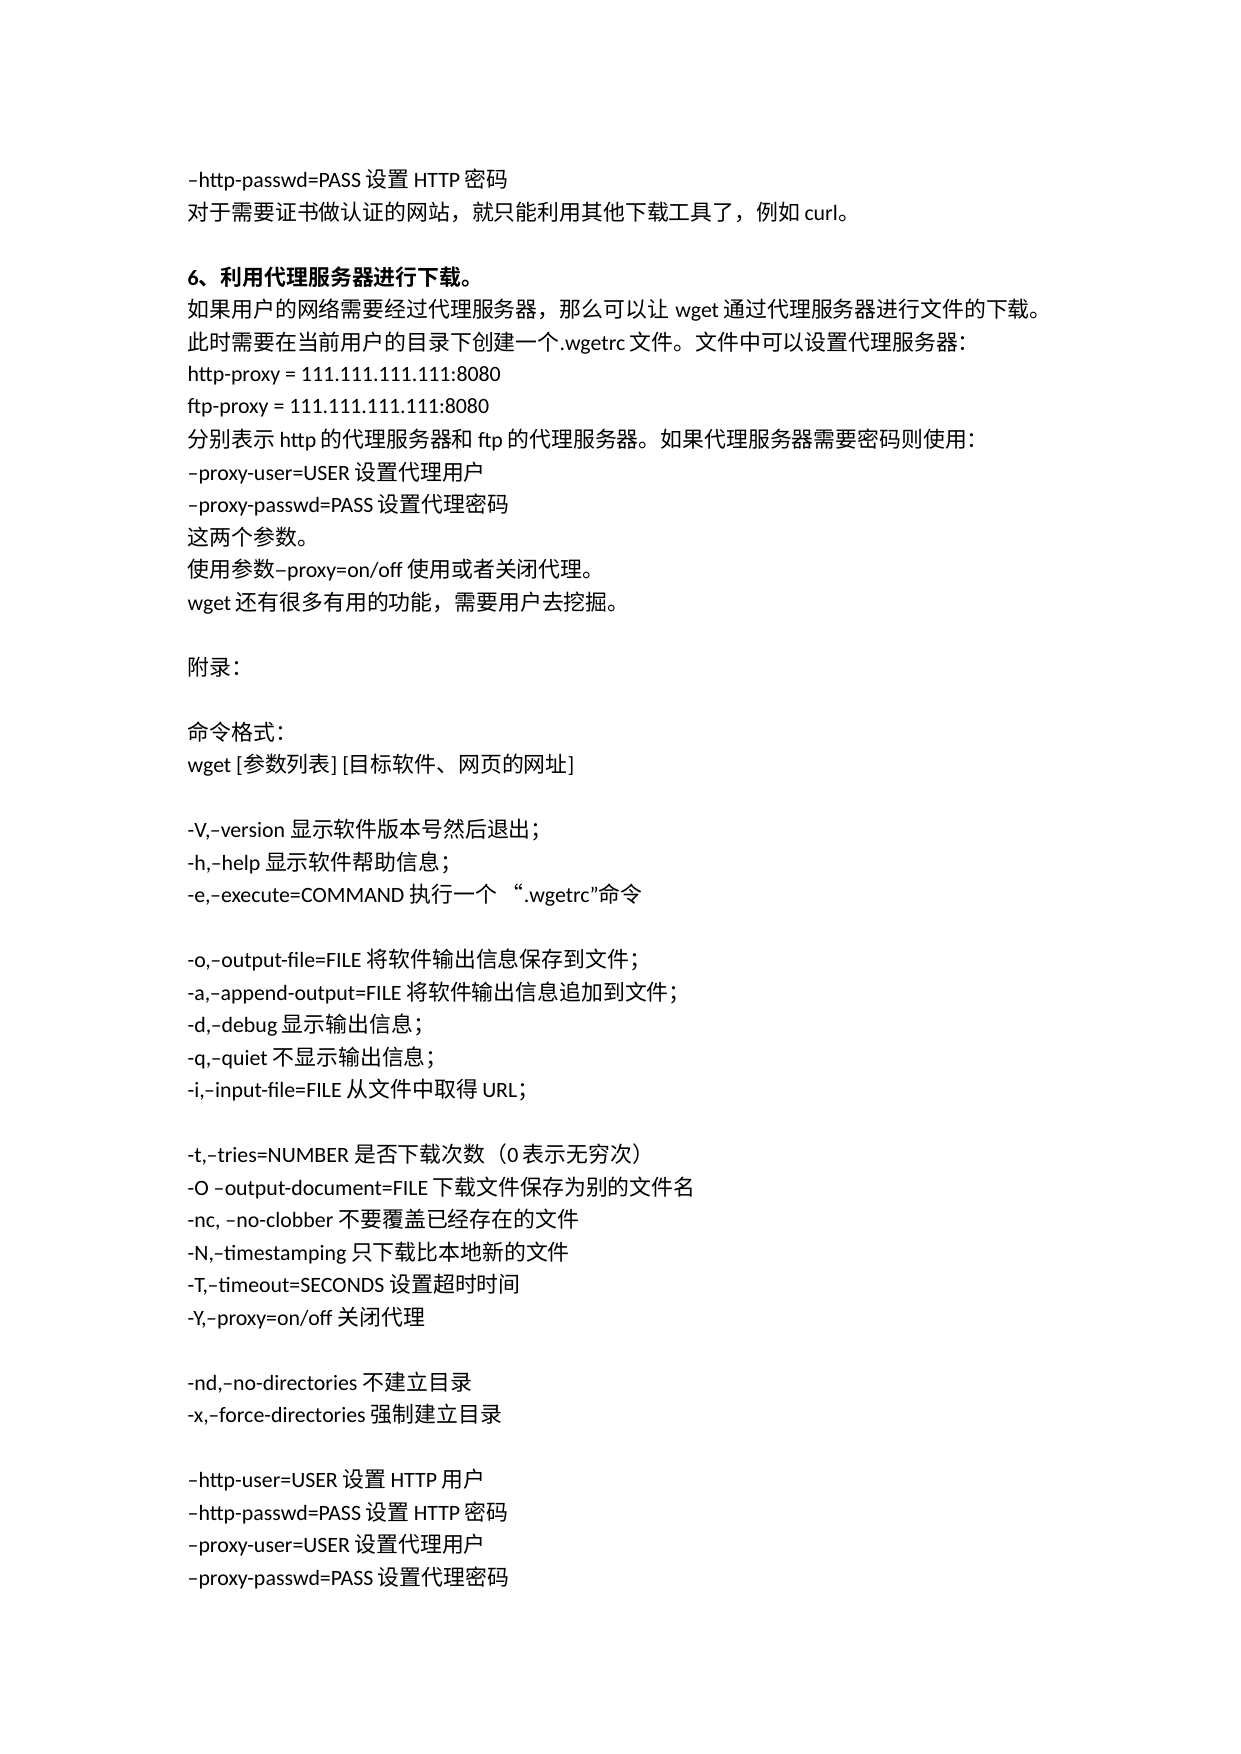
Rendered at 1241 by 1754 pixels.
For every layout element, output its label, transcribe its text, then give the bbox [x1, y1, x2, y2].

text http-proxy = 111.111.111.111:8080 [187, 357, 1053, 389]
text -t,–tries=NUMBER 是否下载次数（0表示无穷次） [187, 1137, 1053, 1169]
text -V,–version 显示软件版本号然后退出； [187, 812, 1053, 844]
text –proxy-user=USER设置代理用户 [187, 454, 1053, 487]
text -e,–execute=COMMAND 执行一个 “.wgetrc”命令 [187, 877, 1053, 909]
text -Y,–proxy=on/off 关闭代理 [187, 1299, 1053, 1332]
text -a,–append-output=FILE将软件输出信息追加到文件； [187, 974, 1053, 1007]
text 附录： [187, 649, 1053, 682]
text -x,–force-directories 强制建立目录 [187, 1397, 1053, 1429]
text 如果用户的网络需要经过代理服务器，那么可以让wget通过代理服务器进行文件的下载。此时需要在当前用户的目录下创建一个.wgetrc文件。文件中可以设置代理服务器： [187, 292, 1053, 357]
text 这两个参数。 [187, 519, 1053, 552]
text –http-user=USER设置HTTP用户 [187, 1462, 1053, 1494]
text -T,–timeout=SECONDS 设置超时时间 [187, 1267, 1053, 1299]
text -o,–output-file=FILE 将软件输出信息保存到文件； [187, 942, 1053, 974]
text –proxy-user=USER设置代理用户 [187, 1527, 1053, 1559]
text -h,–help显示软件帮助信息； [187, 844, 1053, 877]
text -N,–timestamping只下载比本地新的文件 [187, 1234, 1053, 1267]
text wget还有很多有用的功能，需要用户去挖掘。 [187, 584, 1053, 617]
text –http-passwd=PASS设置HTTP密码 [187, 162, 1053, 194]
text -nd,–no-directories 不建立目录 [187, 1364, 1053, 1397]
text ftp-proxy = 111.111.111.111:8080 [187, 389, 1053, 422]
text -O –output-document=FILE下载文件保存为别的文件名 [187, 1169, 1053, 1202]
text wget [参数列表] [目标软件、网页的网址] [187, 747, 1053, 779]
text -q,–quiet 不显示输出信息； [187, 1039, 1053, 1072]
text 命令格式： [187, 714, 1053, 747]
text –proxy-passwd=PASS设置代理密码 [187, 487, 1053, 519]
text 6、利用代理服务器进行下载。 [187, 259, 1053, 292]
text -nc, –no-clobber 不要覆盖已经存在的文件 [187, 1202, 1053, 1234]
text -i,–input-file=FILE 从文件中取得URL； [187, 1072, 1053, 1104]
text –http-passwd=PASS设置HTTP密码 [187, 1494, 1053, 1527]
text 分别表示http的代理服务器和ftp的代理服务器。如果代理服务器需要密码则使用： [187, 422, 1053, 454]
text –proxy-passwd=PASS设置代理密码 [187, 1559, 1053, 1592]
text 使用参数–proxy=on/off 使用或者关闭代理。 [187, 552, 1053, 584]
text 对于需要证书做认证的网站，就只能利用其他下载工具了，例如curl。 [187, 194, 1053, 227]
text -d,–debug显示输出信息； [187, 1007, 1053, 1039]
